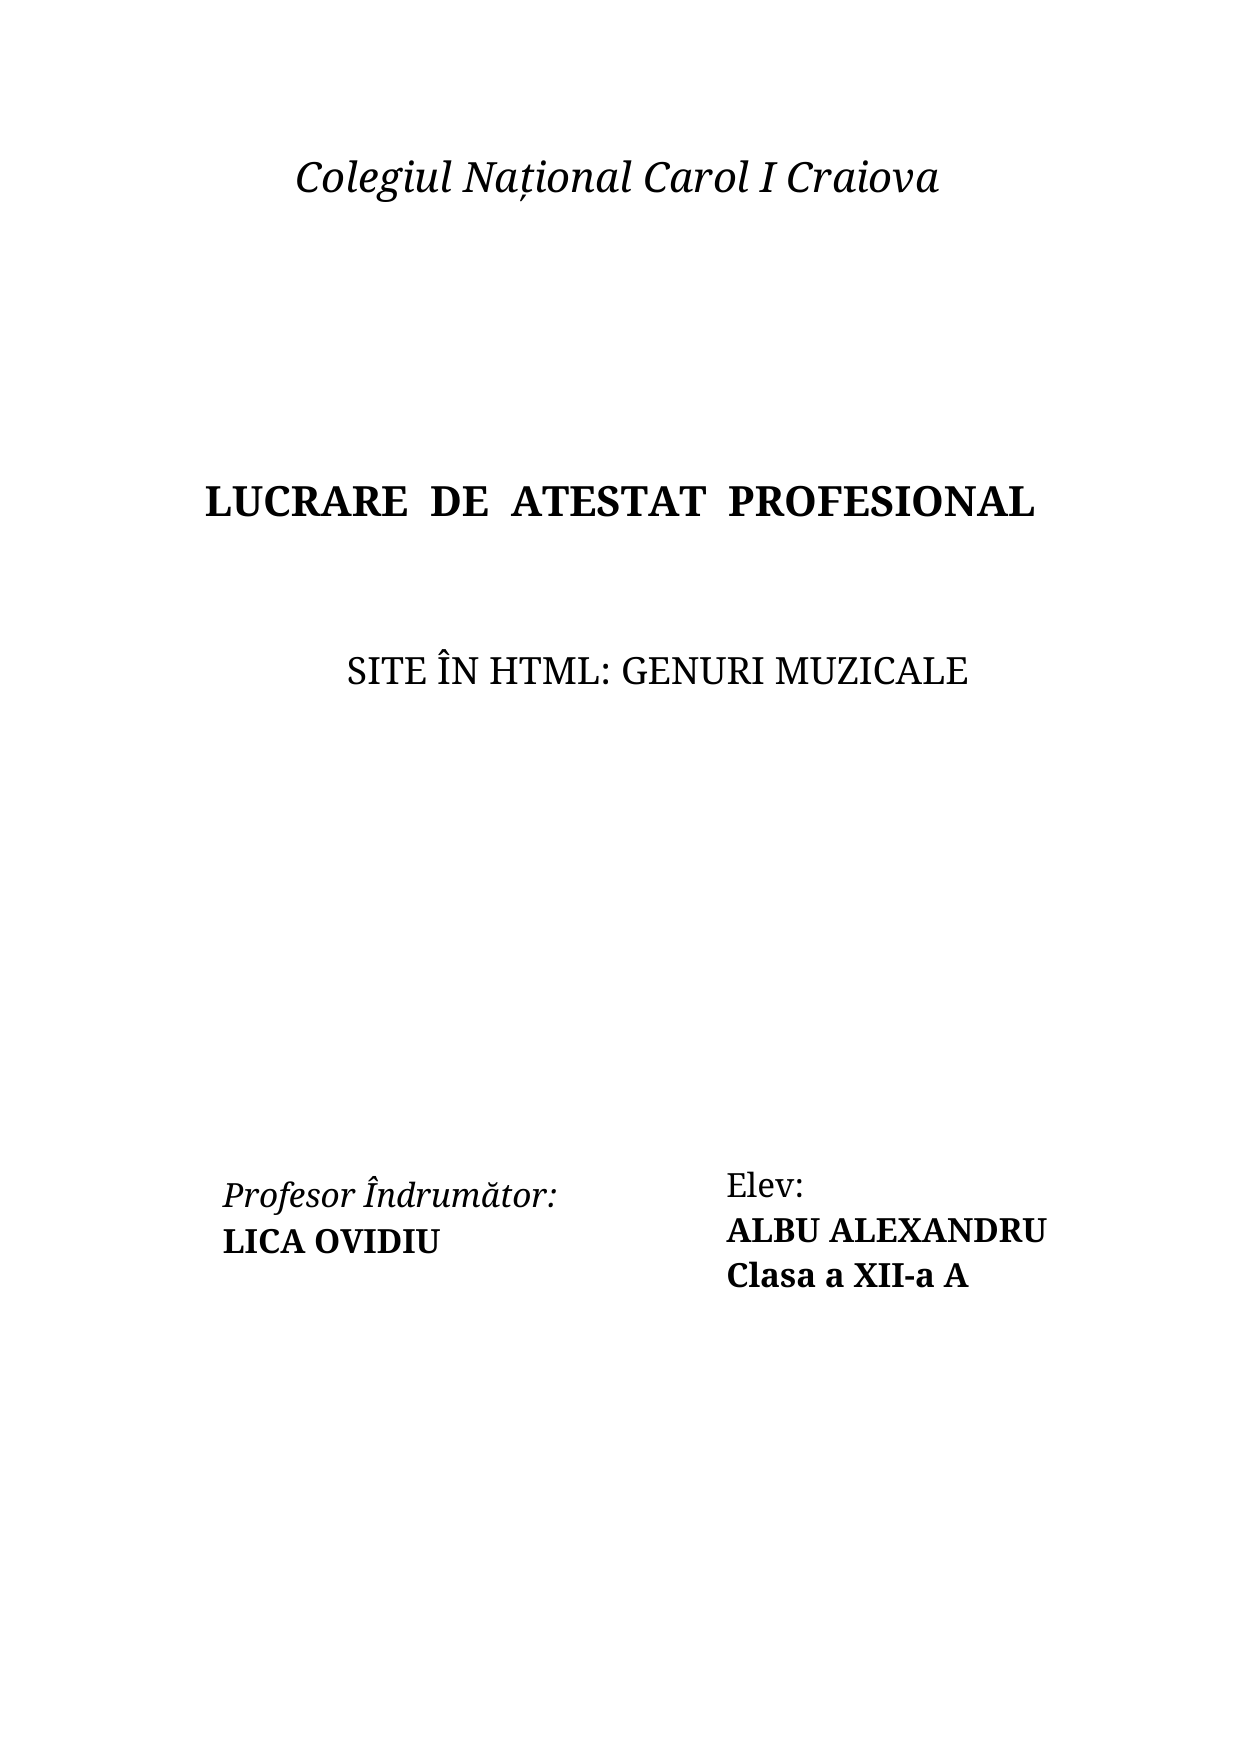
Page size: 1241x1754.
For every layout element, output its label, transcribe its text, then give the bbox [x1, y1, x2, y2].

text Colegiul Național Carol I Craiova [148, 148, 1092, 204]
text Profesor Îndrumător: [148, 1172, 1092, 1218]
text LICA OVIDIU [148, 1218, 1092, 1263]
text SITE ÎN HTML: GENURI MUZICALE [148, 644, 1092, 695]
text LUCRARE DE ATESTAT PROFESIONAL [148, 472, 1092, 529]
